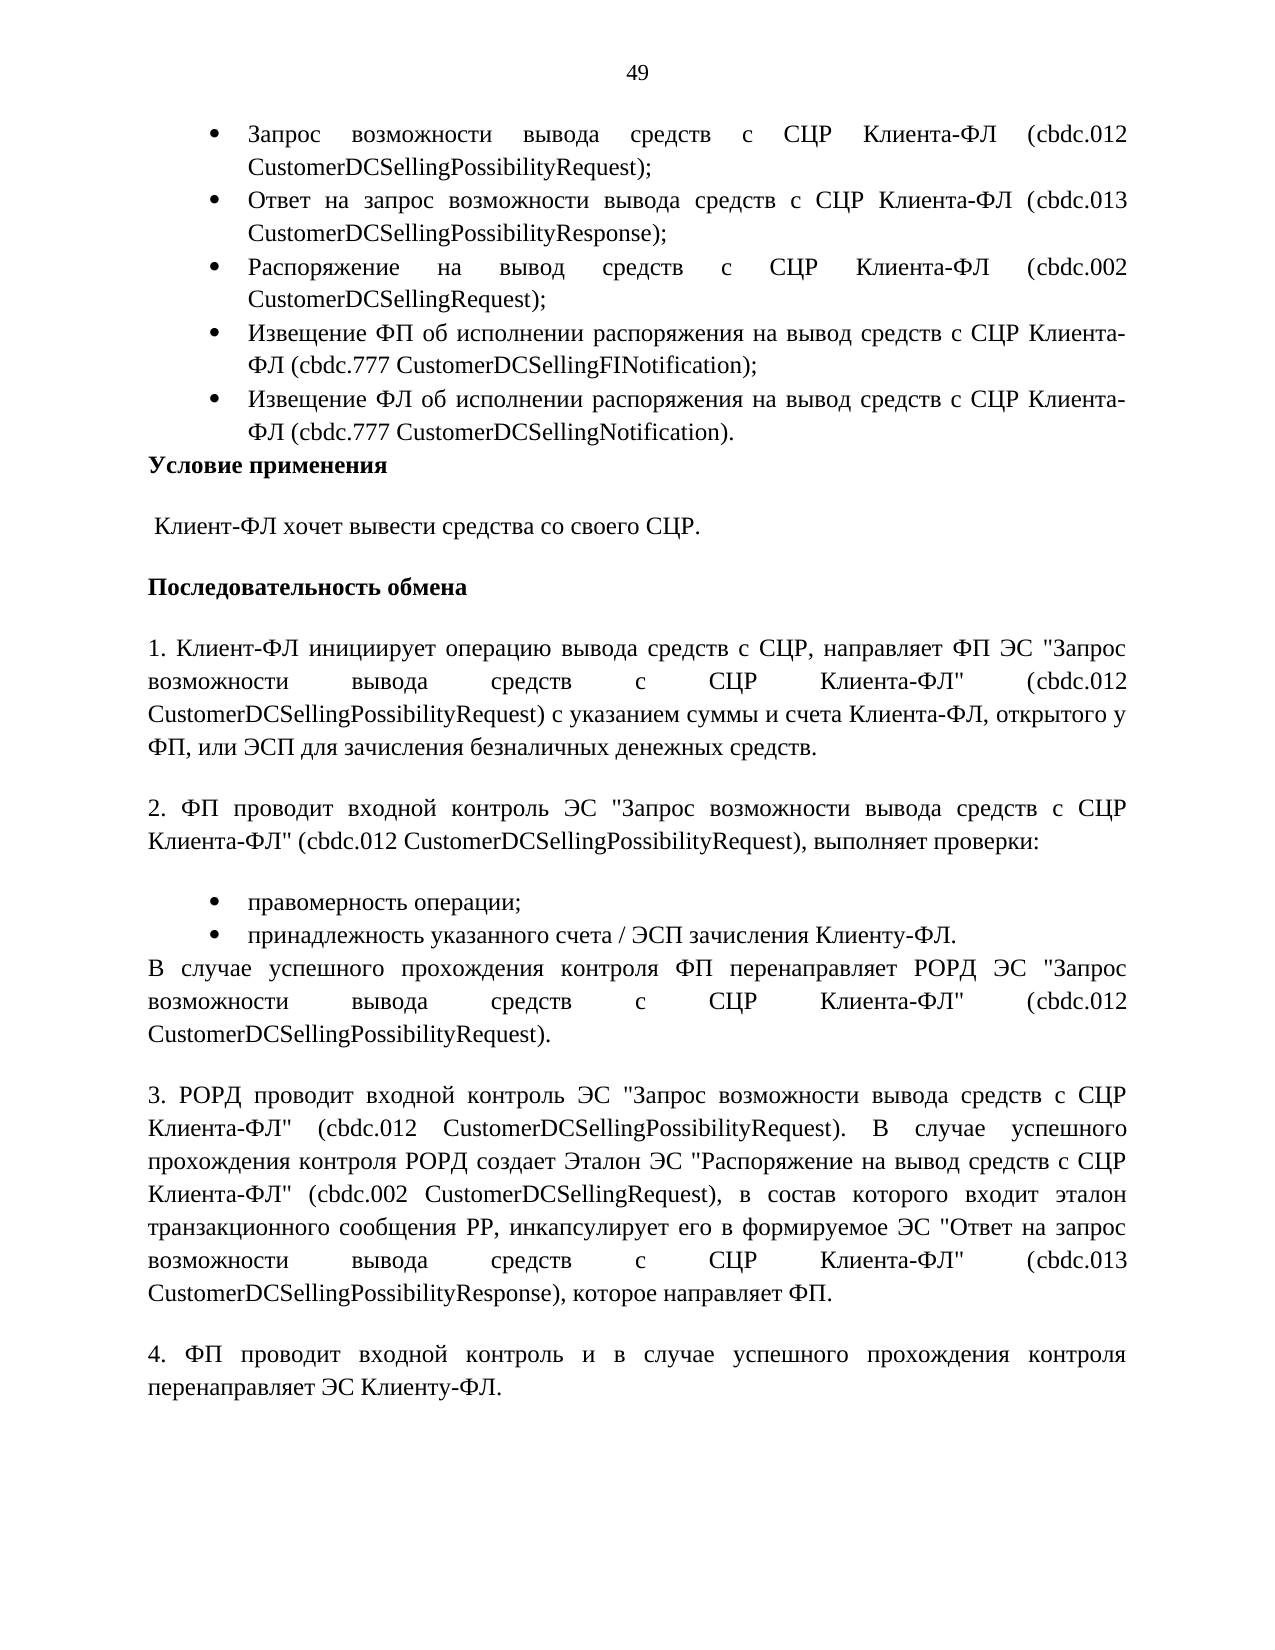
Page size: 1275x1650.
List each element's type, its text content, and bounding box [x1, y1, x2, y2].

list Извещение ФЛ об исполнении распоряжения на вывод средств с СЦР Клиента-ФЛ (cbdc.777 CustomerDCSellingNotification). [210, 384, 1127, 445]
text 4. ФП проводит входной контроль и в случае успешного прохождения контроля перенаправляет ЭС Клиенту-ФЛ. [148, 1339, 1127, 1401]
list Извещение ФП об исполнении распоряжения на вывод средств с СЦР Клиента-ФЛ (cbdc.777 CustomerDCSellingFINotification); [210, 318, 1127, 379]
text В случае успешного прохождения контроля ФП перенаправляет РОРД ЭС "Запрос возможности вывода средств с СЦР Клиента-ФЛ" (cbdc.012 CustomerDCSellingPossibilityRequest). [148, 953, 1127, 1048]
text Клиент-ФЛ хочет вывести средства со своего СЦР. [148, 511, 1127, 539]
text 1. Клиент-ФЛ инициирует операцию вывода средств с СЦР, направляет ФП ЭС "Запрос возможности вывода средств с СЦР Клиента-ФЛ" (cbdc.012 CustomerDCSellingPossibilityRequest) с указанием суммы и счета Клиента-ФЛ, открытого у ФП, или ЭСП для зачисления безналичных денежных средств. [148, 633, 1127, 761]
text 2. ФП проводит входной контроль ЭС "Запрос возможности вывода средств с СЦР Клиента-ФЛ" (cbdc.012 CustomerDCSellingPossibilityRequest), выполняет проверки: [148, 793, 1127, 855]
text Условие применения [148, 450, 1127, 478]
list Ответ на запрос возможности вывода средств с СЦР Клиента-ФЛ (cbdc.013 CustomerDCSellingPossibilityResponse); [210, 186, 1127, 247]
list принадлежность указанного счета / ЭСП зачисления Клиенту-ФЛ. [210, 920, 1127, 949]
list правомерность операции; [210, 887, 1127, 916]
list Распоряжение на вывод средств с СЦР Клиента-ФЛ (cbdc.002 CustomerDCSellingRequest); [210, 252, 1127, 313]
text 3. РОРД проводит входной контроль ЭС "Запрос возможности вывода средств с СЦР Клиента-ФЛ" (cbdc.012 CustomerDCSellingPossibilityRequest). В случае успешного прохождения контроля РОРД создает Эталон ЭС "Распоряжение на вывод средств с СЦР Клиента-ФЛ" (cbdc.002 CustomerDCSellingRequest), в состав которого входит эталон транзакционного сообщения РР, инкапсулирует его в формируемое ЭС "Ответ на запрос возможности вывода средств с СЦР Клиента-ФЛ" (cbdc.013 CustomerDCSellingPossibilityResponse), которое направляет ФП. [148, 1080, 1127, 1307]
list Запрос возможности вывода средств с СЦР Клиента-ФЛ (cbdc.012 CustomerDCSellingPossibilityRequest); [210, 119, 1127, 181]
text Последовательность обмена [148, 572, 1127, 601]
